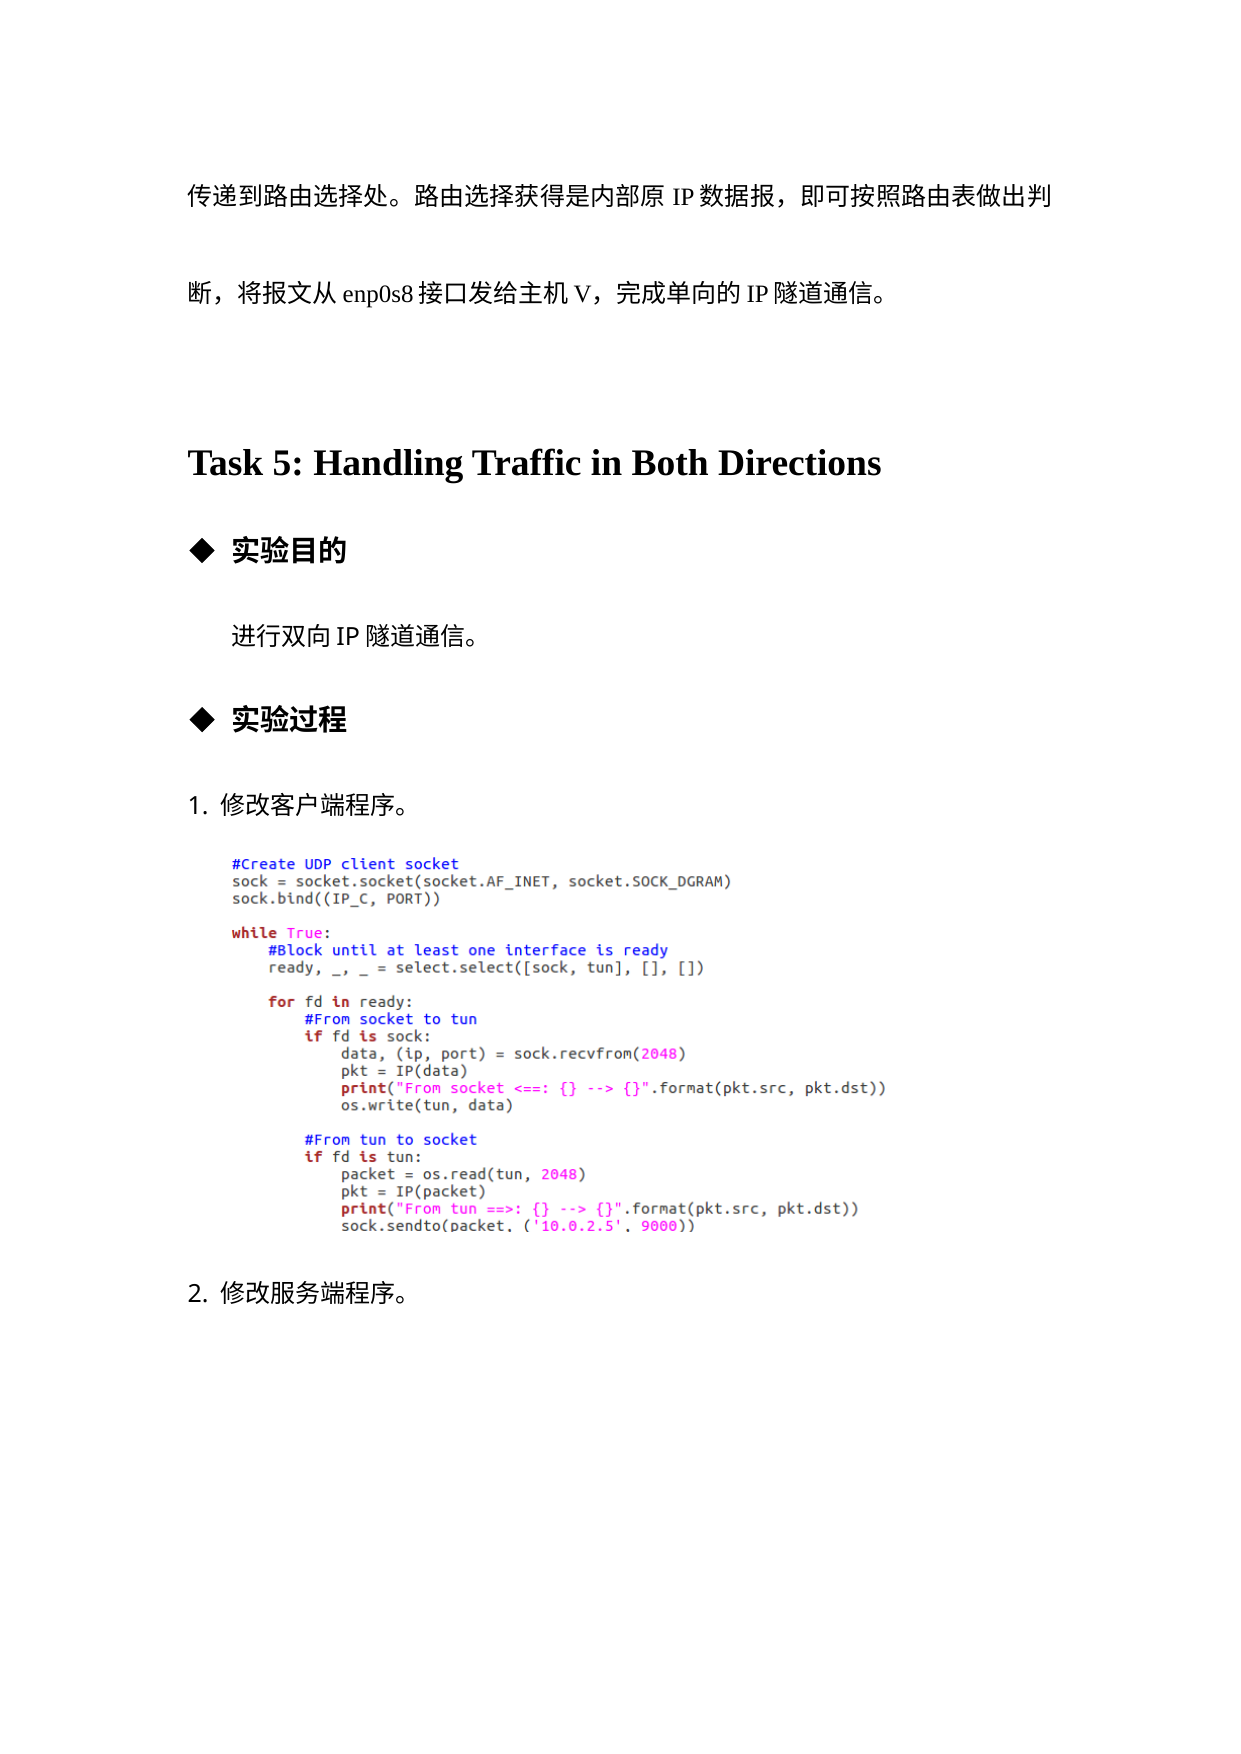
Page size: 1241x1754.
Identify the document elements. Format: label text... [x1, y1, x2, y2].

list 实验目的 [187, 516, 1053, 581]
list 进行双向IP隧道通信。 [187, 602, 1053, 667]
picture [231, 854, 889, 1232]
list 实验过程 [187, 685, 1053, 750]
list Task 5: Handling Traffic in Both Directions [187, 429, 1053, 494]
list 修改服务端程序。 [187, 1259, 1053, 1324]
list 修改客户端程序。 [187, 771, 1053, 836]
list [187, 162, 1053, 324]
